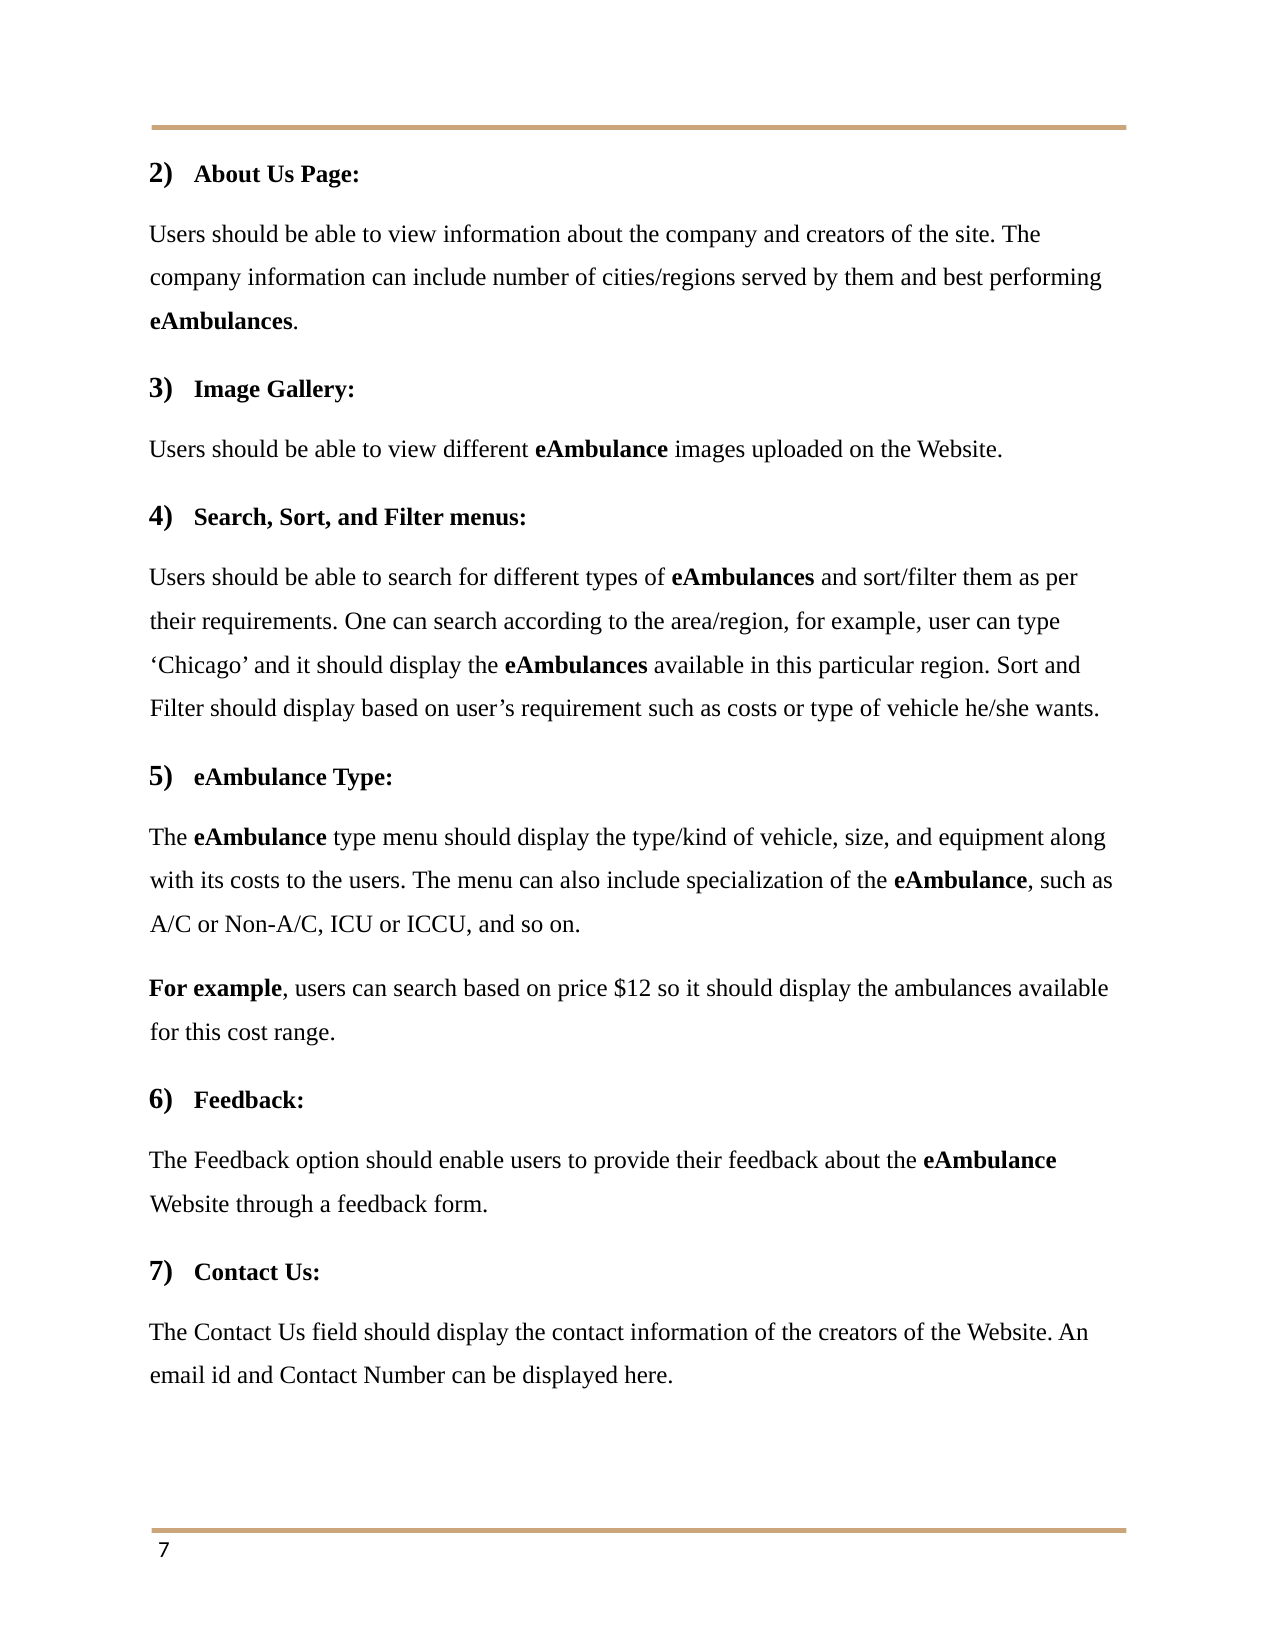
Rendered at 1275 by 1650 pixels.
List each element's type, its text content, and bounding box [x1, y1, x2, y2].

subtitle Contact Us: [148, 1253, 1125, 1287]
text Users should be able to search for different types of eAmbulances and sort/filter them as per their requirements. One can search according to the area/region, for example, user can type ‘Chicago’ and it should display the eAmbulances available in this particular region. Sort and Filter should display based on user’s requirement such as costs or type of vehicle he/she wants. [148, 562, 1125, 722]
subtitle Image Gallery: [148, 370, 1125, 404]
picture [151, 1528, 1127, 1533]
subtitle eAmbulance Type: [148, 758, 1125, 791]
text For example, users can search based on price $12 so it should display the ambulances available for this cost range. [148, 973, 1125, 1046]
subtitle About Us Page: [148, 155, 1125, 188]
text The Feedback option should enable users to provide their feedback about the eAmbulance Website through a feedback form. [148, 1145, 1125, 1217]
picture [151, 125, 1127, 130]
text The Contact Us field should display the contact information of the creators of the Website. An email id and Contact Number can be displayed here. [148, 1317, 1125, 1389]
text The eAmbulance type menu should display the type/kind of vehicle, size, and equipment along with its costs to the users. The menu can also include specialization of the eAmbulance, such as A/C or Non-A/C, ICU or ICCU, and so on. [148, 822, 1125, 938]
subtitle Search, Sort, and Filter menus: [148, 498, 1125, 532]
text Users should be able to view different eAmbulance images uploaded on the Website. [148, 434, 1125, 463]
text Users should be able to view information about the company and creators of the site. The company information can include number of cities/regions served by them and best performing eAmbulances. [148, 219, 1125, 335]
subtitle Feedback: [148, 1081, 1125, 1115]
